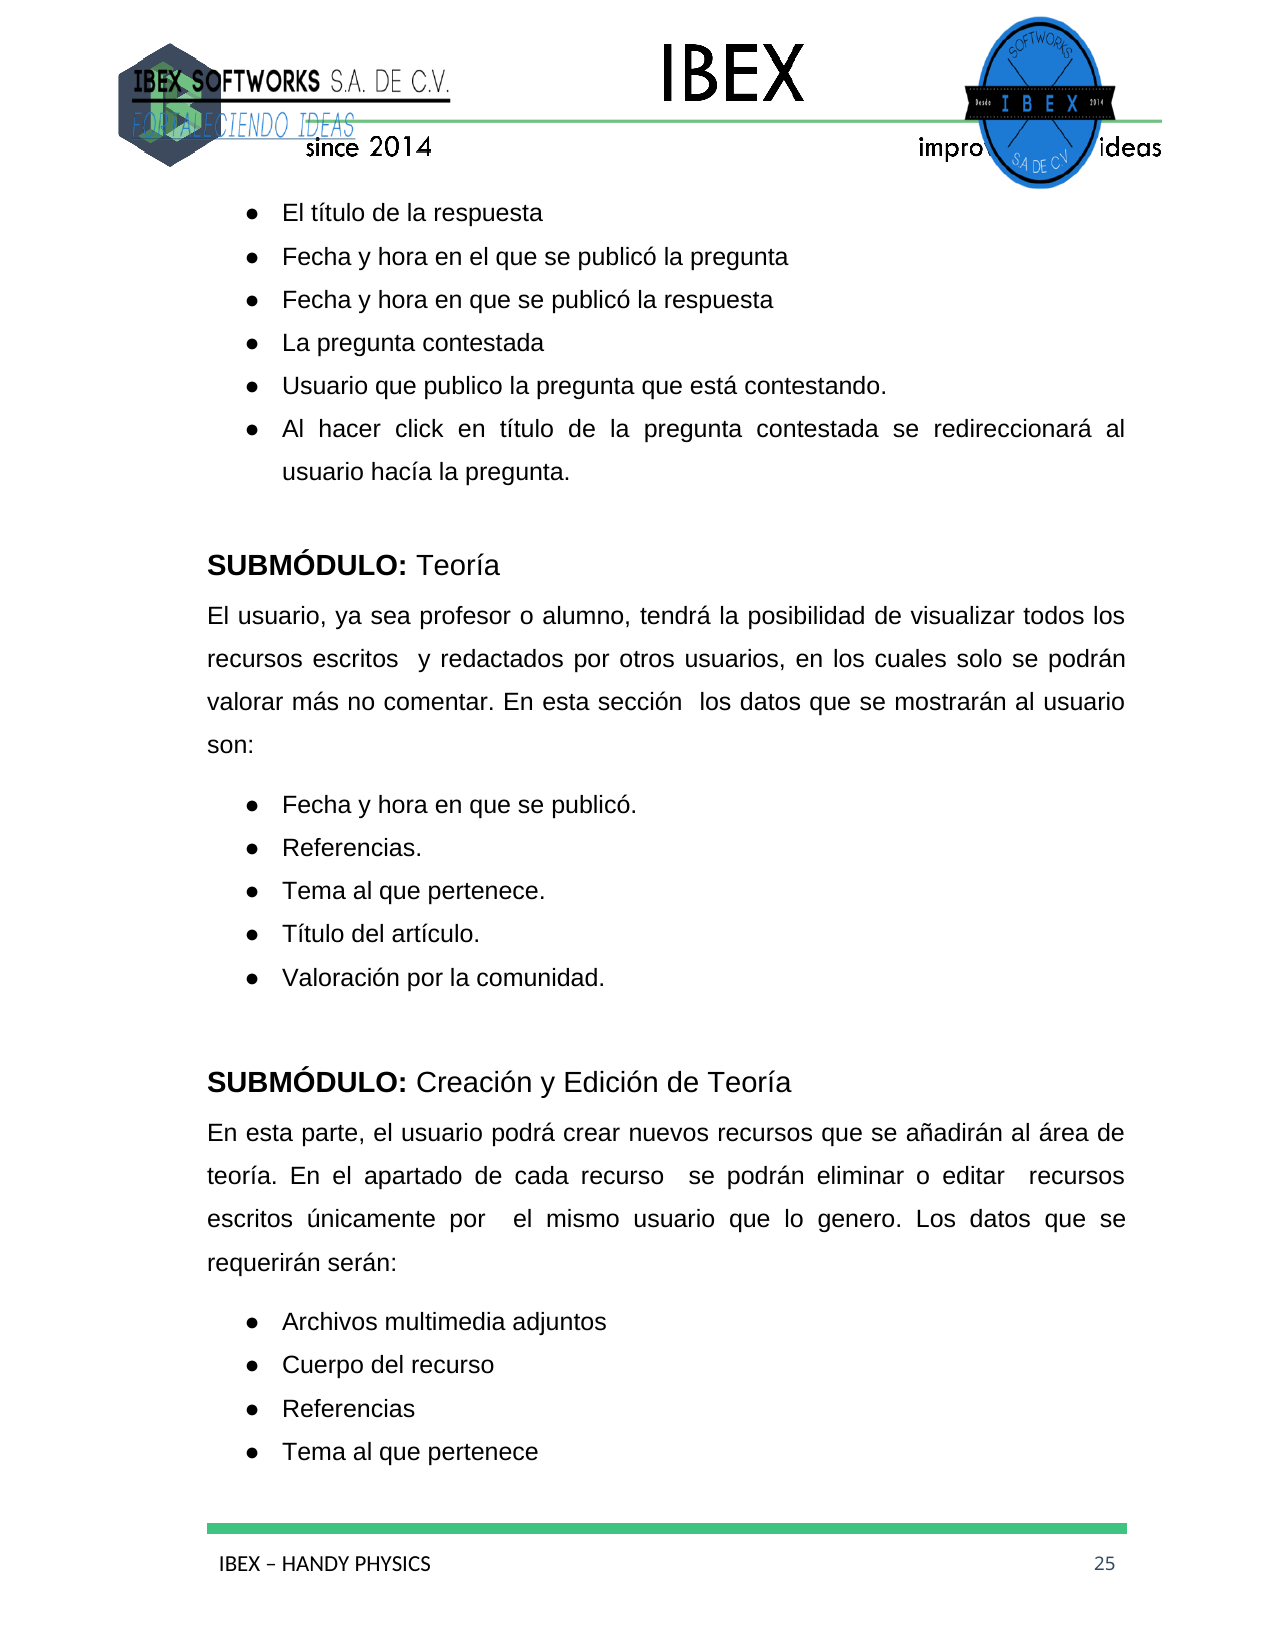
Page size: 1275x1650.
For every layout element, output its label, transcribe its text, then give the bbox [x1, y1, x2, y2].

list Fecha y hora en el que se publicó la pregunta [244, 242, 1127, 270]
text En esta parte, el usuario podrá crear nuevos recursos que se añadirán al área de teoría. En el apartado de cada recurso se podrán eliminar o editar recursos escritos únicamente por el mismo usuario que lo genero. Los datos que se requerirán serán: [207, 1118, 1127, 1276]
list Fecha y hora en que se publicó. [244, 790, 1127, 819]
list Cuerpo del recurso [244, 1351, 1127, 1379]
list Referencias. [244, 833, 1127, 862]
list El título de la respuesta [244, 148, 1127, 227]
list Referencias [244, 1394, 1127, 1422]
list Usuario que publico la pregunta que está contestando. [244, 371, 1127, 400]
list Valoración por la comunidad. [244, 962, 1127, 991]
list Tema al que pertenece [244, 1437, 1127, 1466]
list Título del artículo. [244, 919, 1127, 948]
list Archivos multimedia adjuntos [244, 1307, 1127, 1336]
picture [0, 13, 1275, 199]
text SUBMÓDULO: Creación y Edición de Teoría [207, 1065, 1127, 1099]
list Tema al que pertenece. [244, 876, 1127, 905]
text El usuario, ya sea profesor o alumno, tendrá la posibilidad de visualizar todos los recursos escritos y redactados por otros usuarios, en los cuales solo se podrán valorar más no comentar. En esta sección los datos que se mostrarán al usuario son: [207, 601, 1127, 759]
list Al hacer click en título de la pregunta contestada se redireccionará al usuario hacía la pregunta. [244, 414, 1127, 486]
list La pregunta contestada [244, 328, 1127, 357]
text SUBMÓDULO: Teoría [207, 548, 1127, 582]
list Fecha y hora en que se publicó la respuesta [244, 285, 1127, 313]
